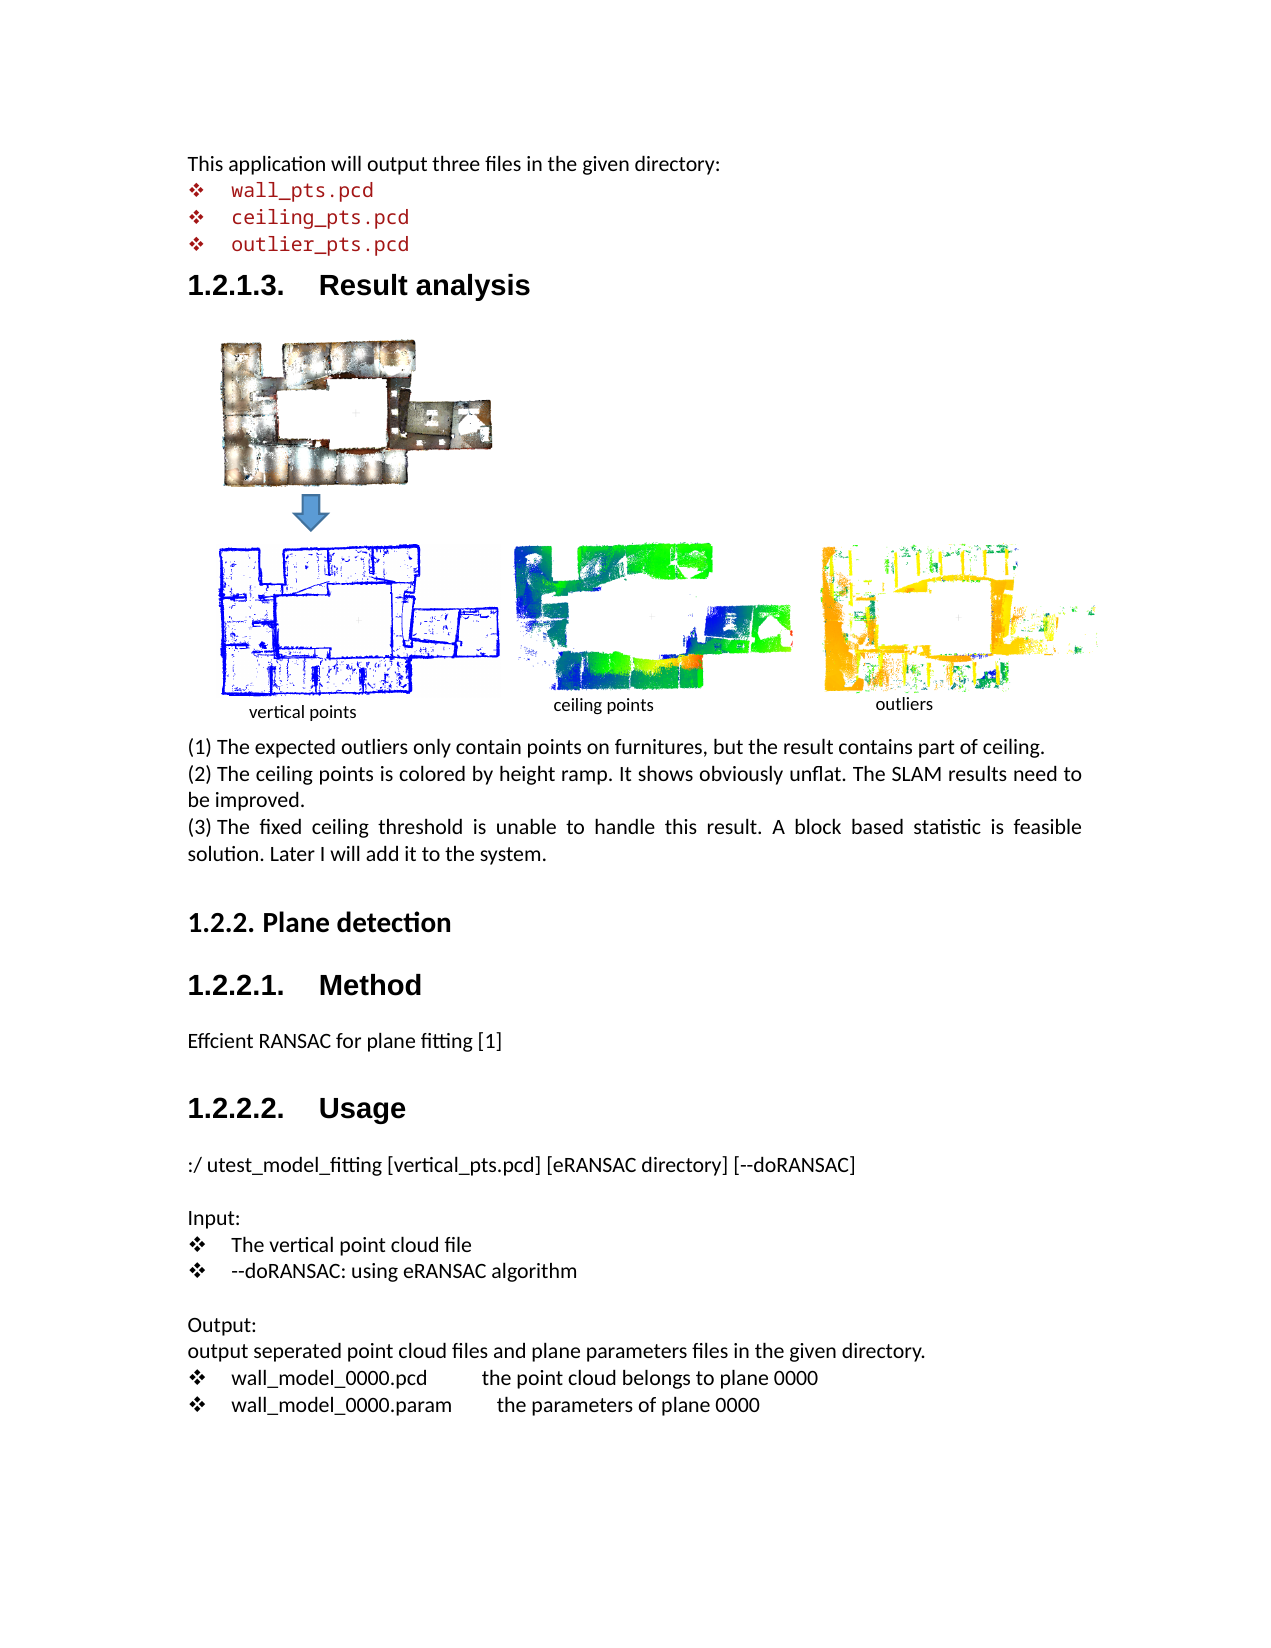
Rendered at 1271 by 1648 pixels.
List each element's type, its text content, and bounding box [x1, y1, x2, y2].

list The vertical point cloud file [187, 1231, 1083, 1257]
list outlier_pts.pcd [187, 231, 1083, 258]
text Effcient RANSAC for plane fitting [1] [187, 1027, 1083, 1054]
list wall_model_0000.pcd the point cloud belongs to plane 0000 [187, 1364, 1083, 1391]
list ceiling_pts.pcd [187, 204, 1083, 231]
list The ceiling points is colored by height ramp. It shows obviously unflat. The SLAM results need to be improved. [187, 760, 1083, 813]
list The fixed ceiling threshold is unable to handle this result. A block based statistic is feasible solution. Later I will add it to the system. [187, 813, 1083, 867]
list --doRANSAC: using eRANSAC algorithm [187, 1257, 1083, 1284]
picture [818, 542, 1101, 696]
list output seperated point cloud files and plane parameters files in the given directory. [187, 1337, 1083, 1364]
list Output: [187, 1311, 1083, 1337]
text :/ utest_model_fitting [vertical_pts.pcd] [eRANSAC directory] [--doRANSAC] [187, 1151, 1083, 1177]
picture [510, 542, 795, 691]
list The expected outliers only contain points on furnitures, but the result contains part of ceiling. [187, 733, 1083, 760]
text Input: [187, 1204, 1083, 1231]
picture [216, 338, 495, 489]
text This application will output three files in the given directory: [187, 150, 1083, 177]
subtitle Result analysis [187, 268, 1083, 302]
list wall_pts.pcd [187, 177, 1083, 204]
picture [216, 544, 501, 698]
subtitle Method [187, 968, 1083, 1001]
list wall_model_0000.param the parameters of plane 0000 [187, 1391, 1083, 1417]
subtitle Usage [187, 1091, 1083, 1124]
subtitle Plane detection [187, 904, 1083, 939]
